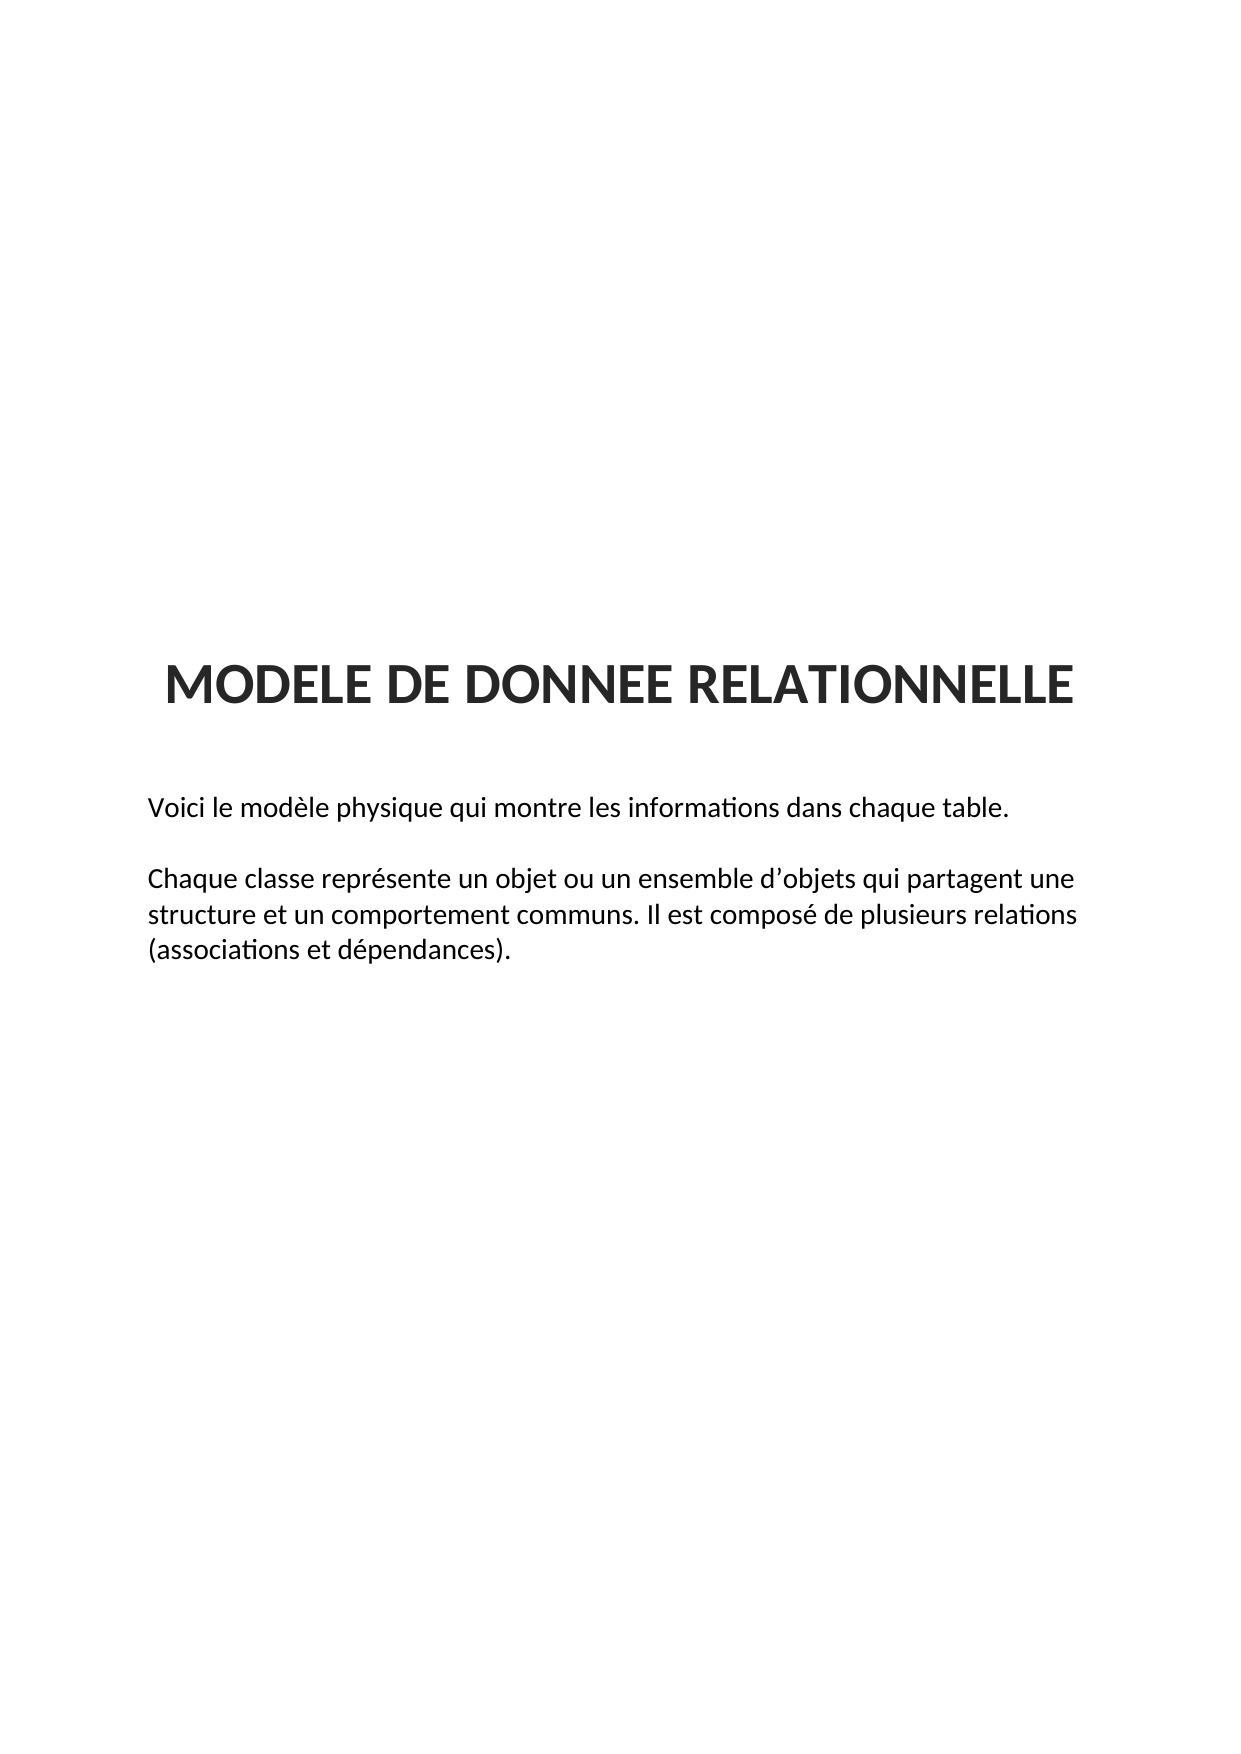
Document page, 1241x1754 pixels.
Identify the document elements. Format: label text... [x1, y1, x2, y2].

text MODELE DE DONNEE RELATIONNELLE [148, 646, 1093, 718]
text Voici le modèle physique qui montre les informations dans chaque table. [148, 789, 1093, 824]
text Chaque classe représente un objet ou un ensemble d’objets qui partagent une structure et un comportement communs. Il est composé de plusieurs relations (associations et dépendances). [148, 860, 1093, 967]
